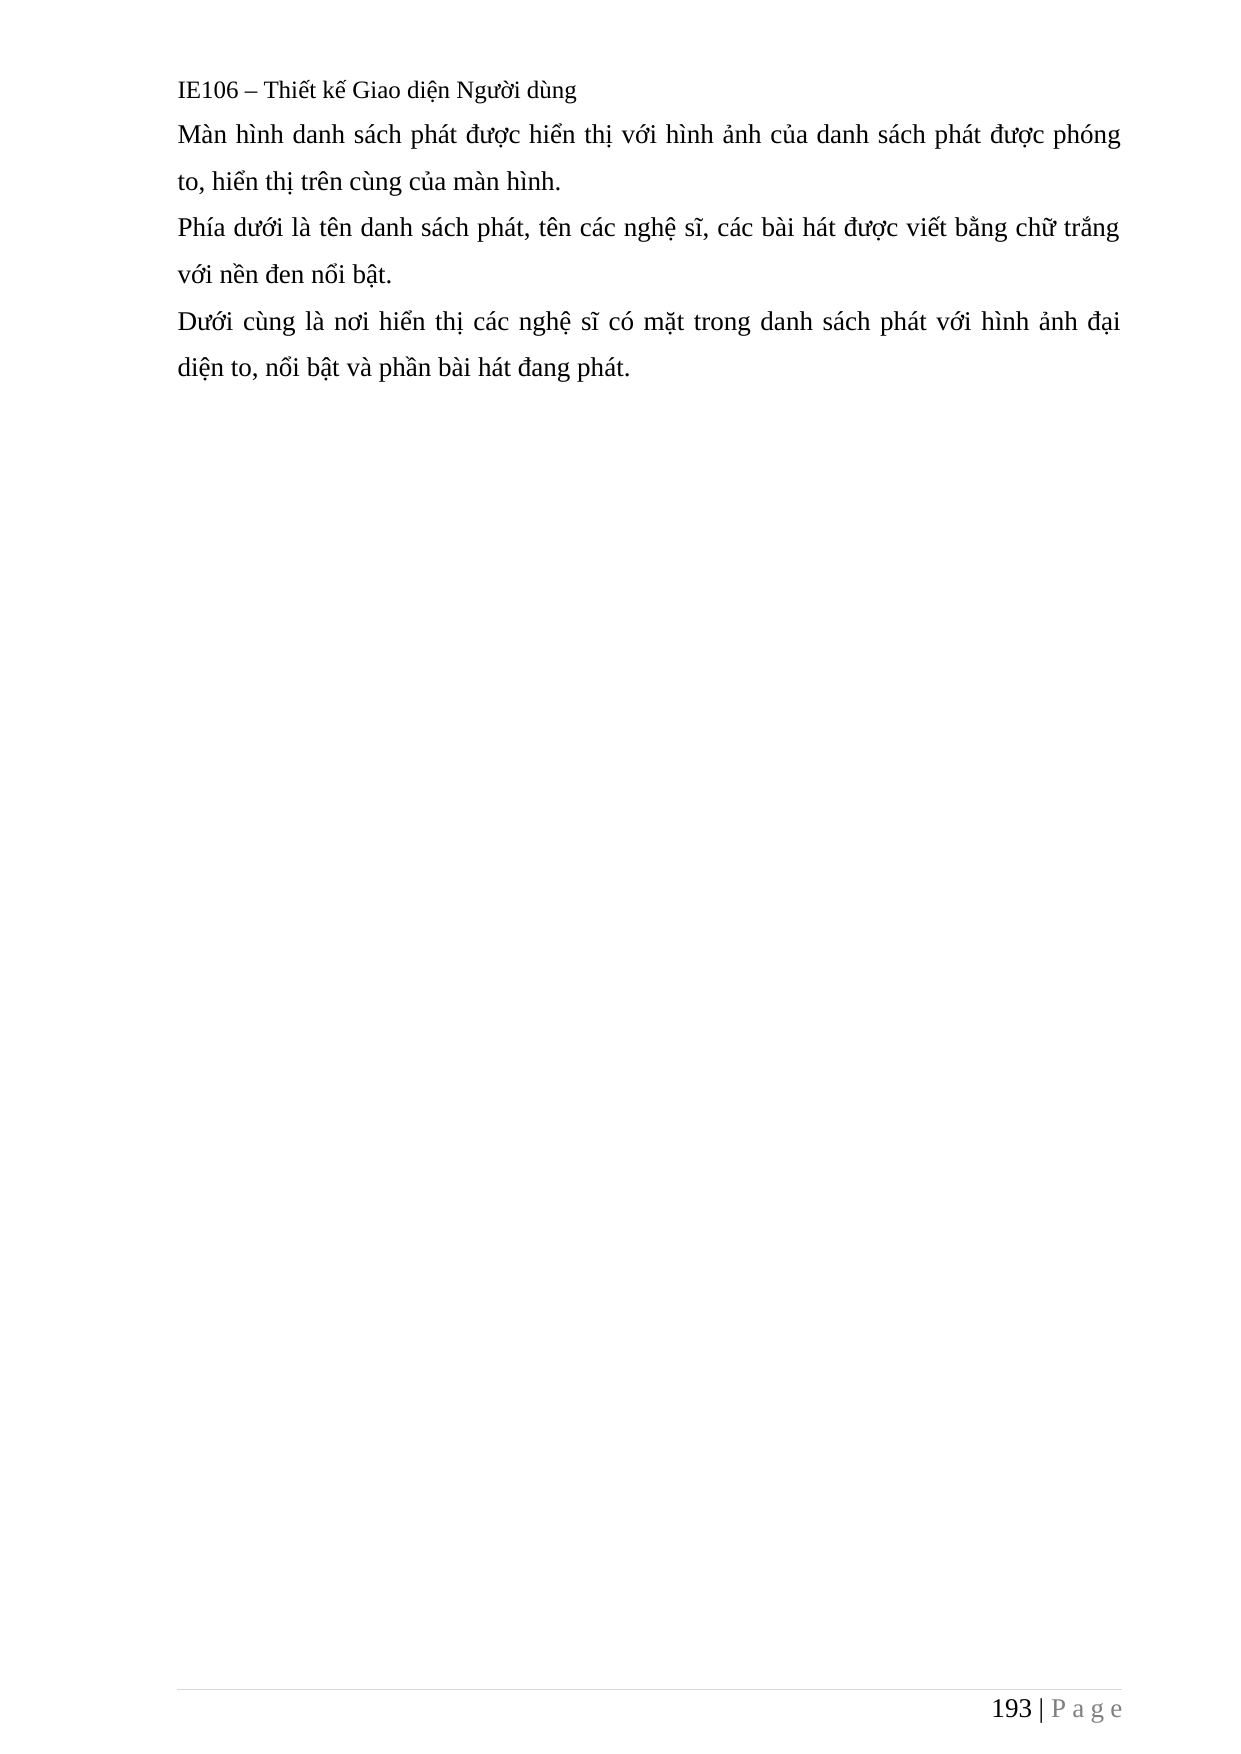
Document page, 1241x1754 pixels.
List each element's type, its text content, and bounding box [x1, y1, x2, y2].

text Phía dưới là tên danh sách phát, tên các nghệ sĩ, các bài hát được viết bằng chữ trắng với nền đen nổi bật. [177, 211, 1122, 289]
text Dưới cùng là nơi hiển thị các nghệ sĩ có mặt trong danh sách phát với hình ảnh đại diện to, nổi bật và phần bài hát đang phát. [177, 305, 1122, 383]
text Màn hình danh sách phát được hiển thị với hình ảnh của danh sách phát được phóng to, hiển thị trên cùng của màn hình. [177, 118, 1122, 196]
